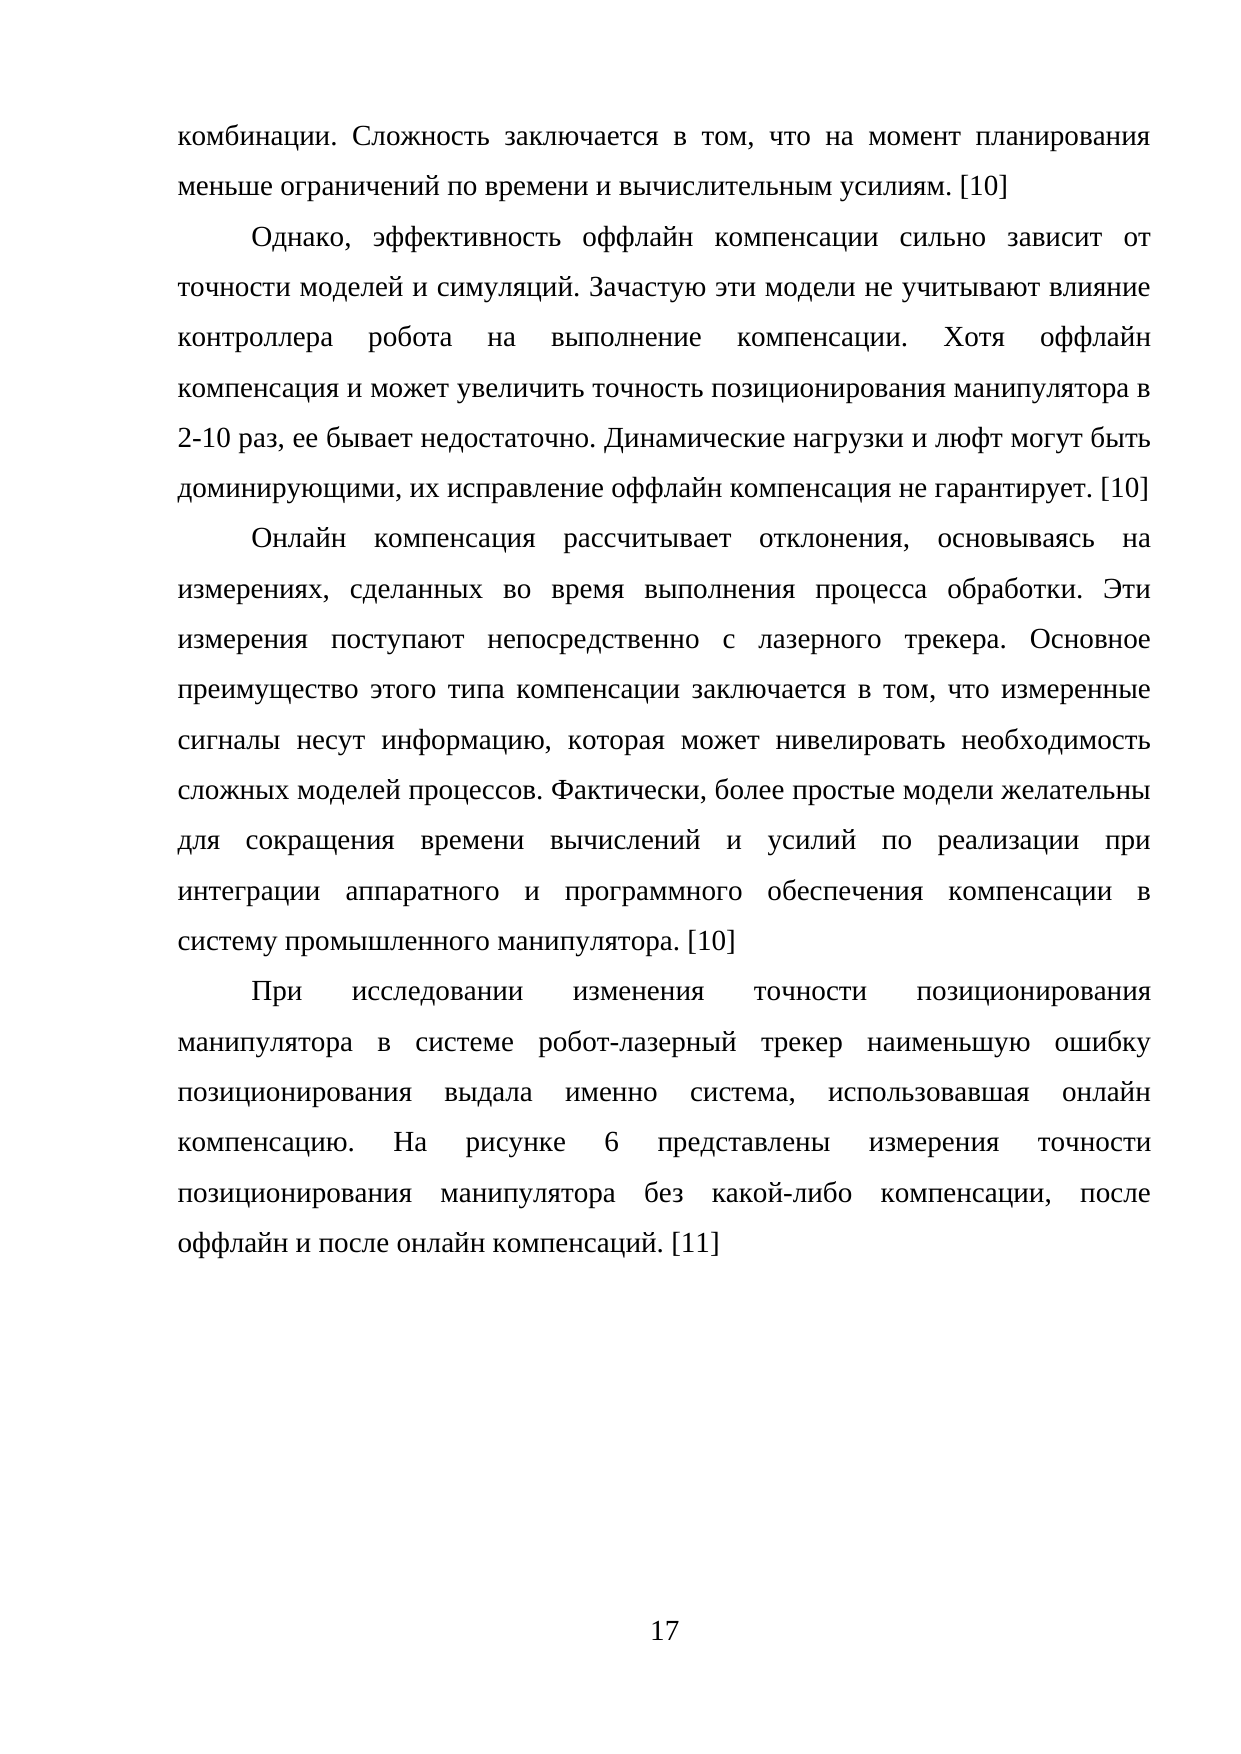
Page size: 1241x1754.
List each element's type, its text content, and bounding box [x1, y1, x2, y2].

text Однако, эффективность оффлайн компенсации сильно зависит от точности моделей и симуляций. Зачастую эти модели не учитывают влияние контроллера робота на выполнение компенсации. Хотя оффлайн компенсация и может увеличить точность позиционирования манипулятора в 2-10 раз, ее бывает недостаточно. Динамические нагрузки и люфт могут быть доминирующими, их исправление оффлайн компенсация не гарантирует. [10] [177, 219, 1152, 504]
text При исследовании изменения точности позиционирования манипулятора в системе робот-лазерный трекер наименьшую ошибку позиционирования выдала именно система, использовавшая онлайн компенсацию. На рисунке 6 представлены измерения точности позиционирования манипулятора без какой-либо компенсации, после оффлайн и после онлайн компенсаций. [11] [177, 973, 1152, 1258]
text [177, 118, 1152, 202]
text Онлайн компенсация рассчитывает отклонения, основываясь на измерениях, сделанных во время выполнения процесса обработки. Эти измерения поступают непосредственно с лазерного трекера. Основное преимущество этого типа компенсации заключается в том, что измеренные сигналы несут информацию, которая может нивелировать необходимость сложных моделей процессов. Фактически, более простые модели желательны для сокращения времени вычислений и усилий по реализации при интеграции аппаратного и программного обеспечения компенсации в систему промышленного манипулятора. [10] [177, 521, 1152, 957]
